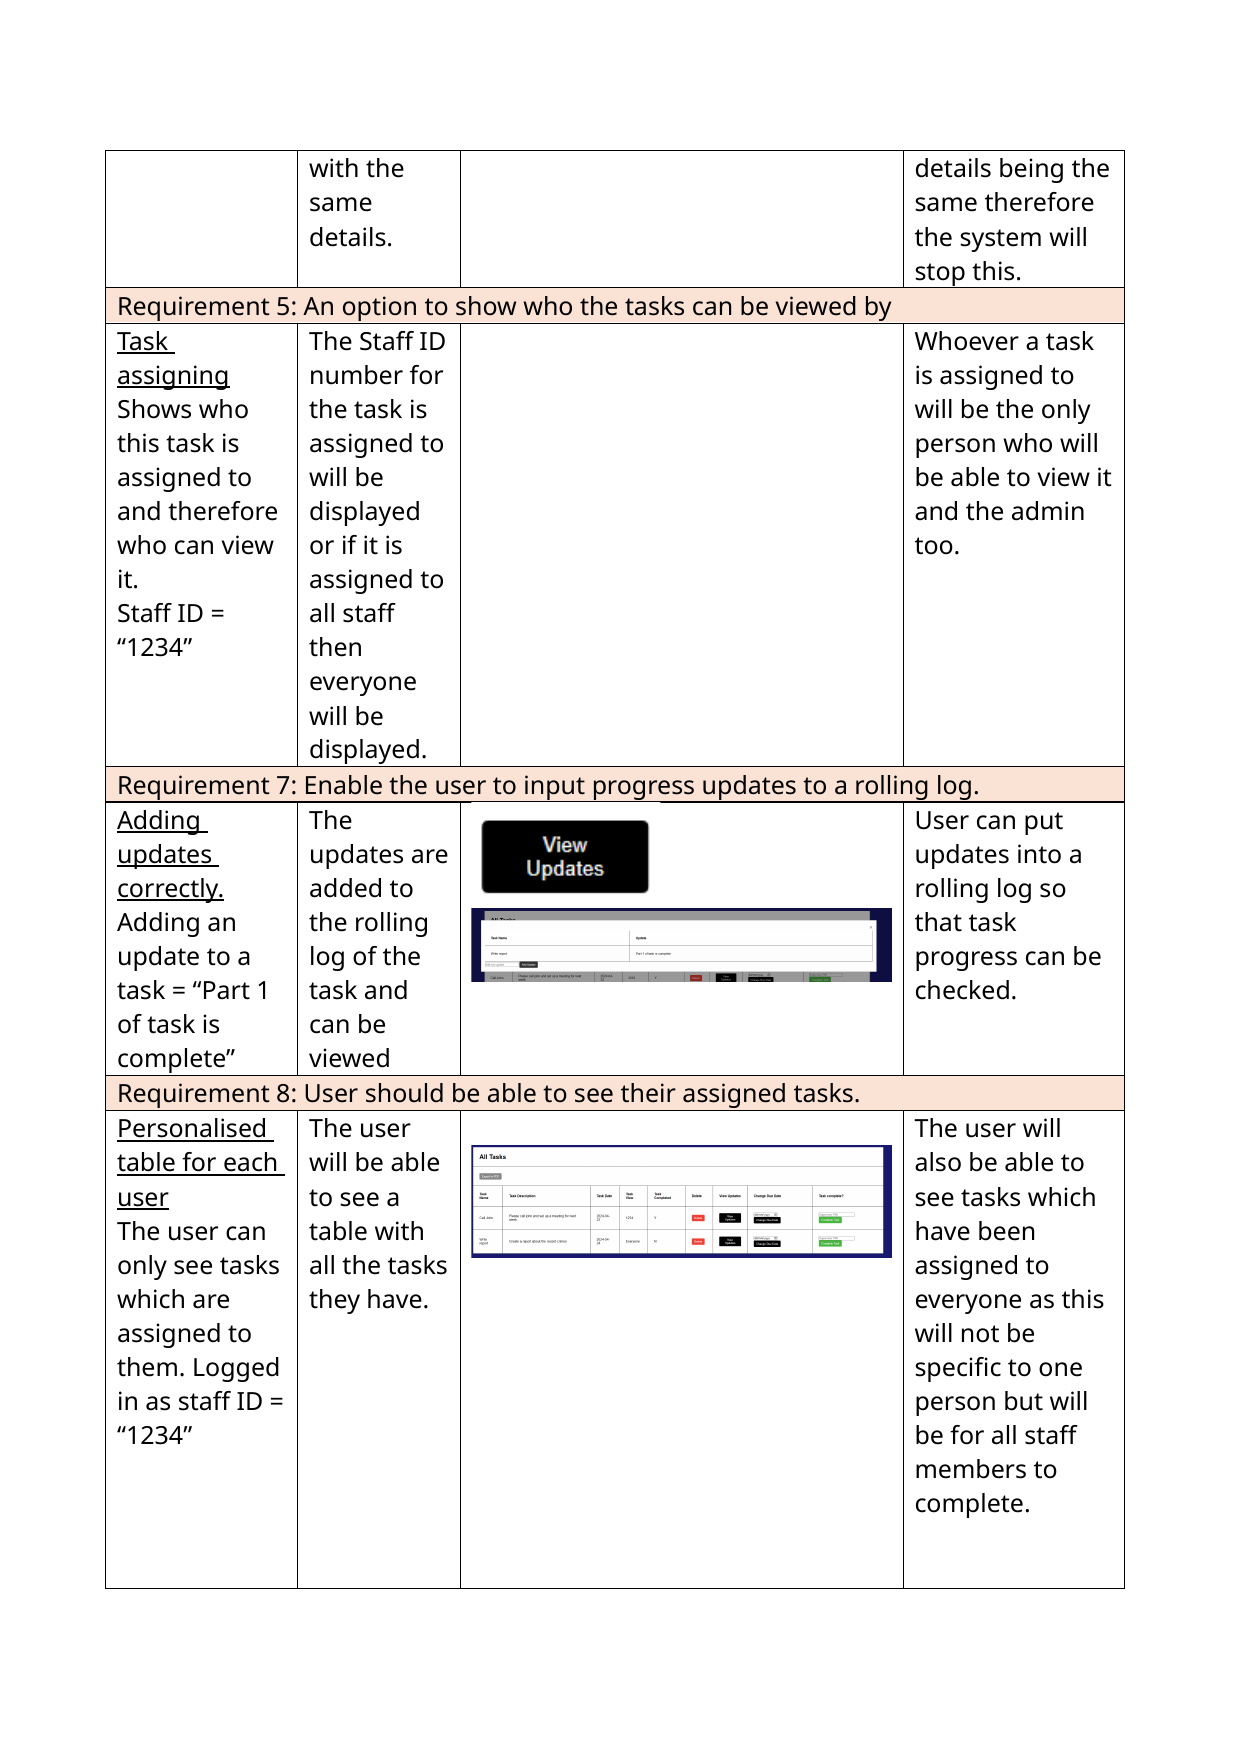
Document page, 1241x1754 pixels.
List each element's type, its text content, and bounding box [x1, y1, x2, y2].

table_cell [904, 151, 1124, 287]
table_cell [461, 151, 903, 287]
table_cell Requirement 8: User should be able to see their assigned tasks. [106, 1076, 1124, 1110]
table_cell Requirement 5: An option to show who the tasks can be viewed by [106, 288, 1124, 322]
table_cell Requirement 7: Enable the user to input progress updates to a rolling log. [106, 767, 1124, 801]
table_cell Task assigning Shows who this task is assigned to and therefore who can view it. Staff ID = “1234” [106, 324, 297, 766]
table_cell User can put updates into a rolling log so that task progress can be checked. [904, 803, 1124, 1075]
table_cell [298, 151, 460, 287]
picture [471, 1145, 892, 1258]
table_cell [298, 1111, 460, 1588]
table_cell [461, 803, 903, 1075]
table_cell The updates are added to the rolling log of the task and can be viewed [298, 803, 460, 1075]
table_cell The Staff ID number for the task is assigned to will be displayed or if it is assigned to all staff then everyone will be displayed. [298, 324, 460, 766]
table_cell [461, 324, 903, 766]
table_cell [904, 1111, 1124, 1588]
table_cell [461, 1111, 903, 1588]
table_cell Adding updates correctly. Adding an update to a task = “Part 1 of task is complete” [106, 803, 297, 1075]
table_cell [106, 1111, 297, 1588]
picture [471, 802, 892, 982]
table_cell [106, 151, 297, 287]
table_cell Whoever a task is assigned to will be the only person who will be able to view it and the admin too. [904, 324, 1124, 766]
